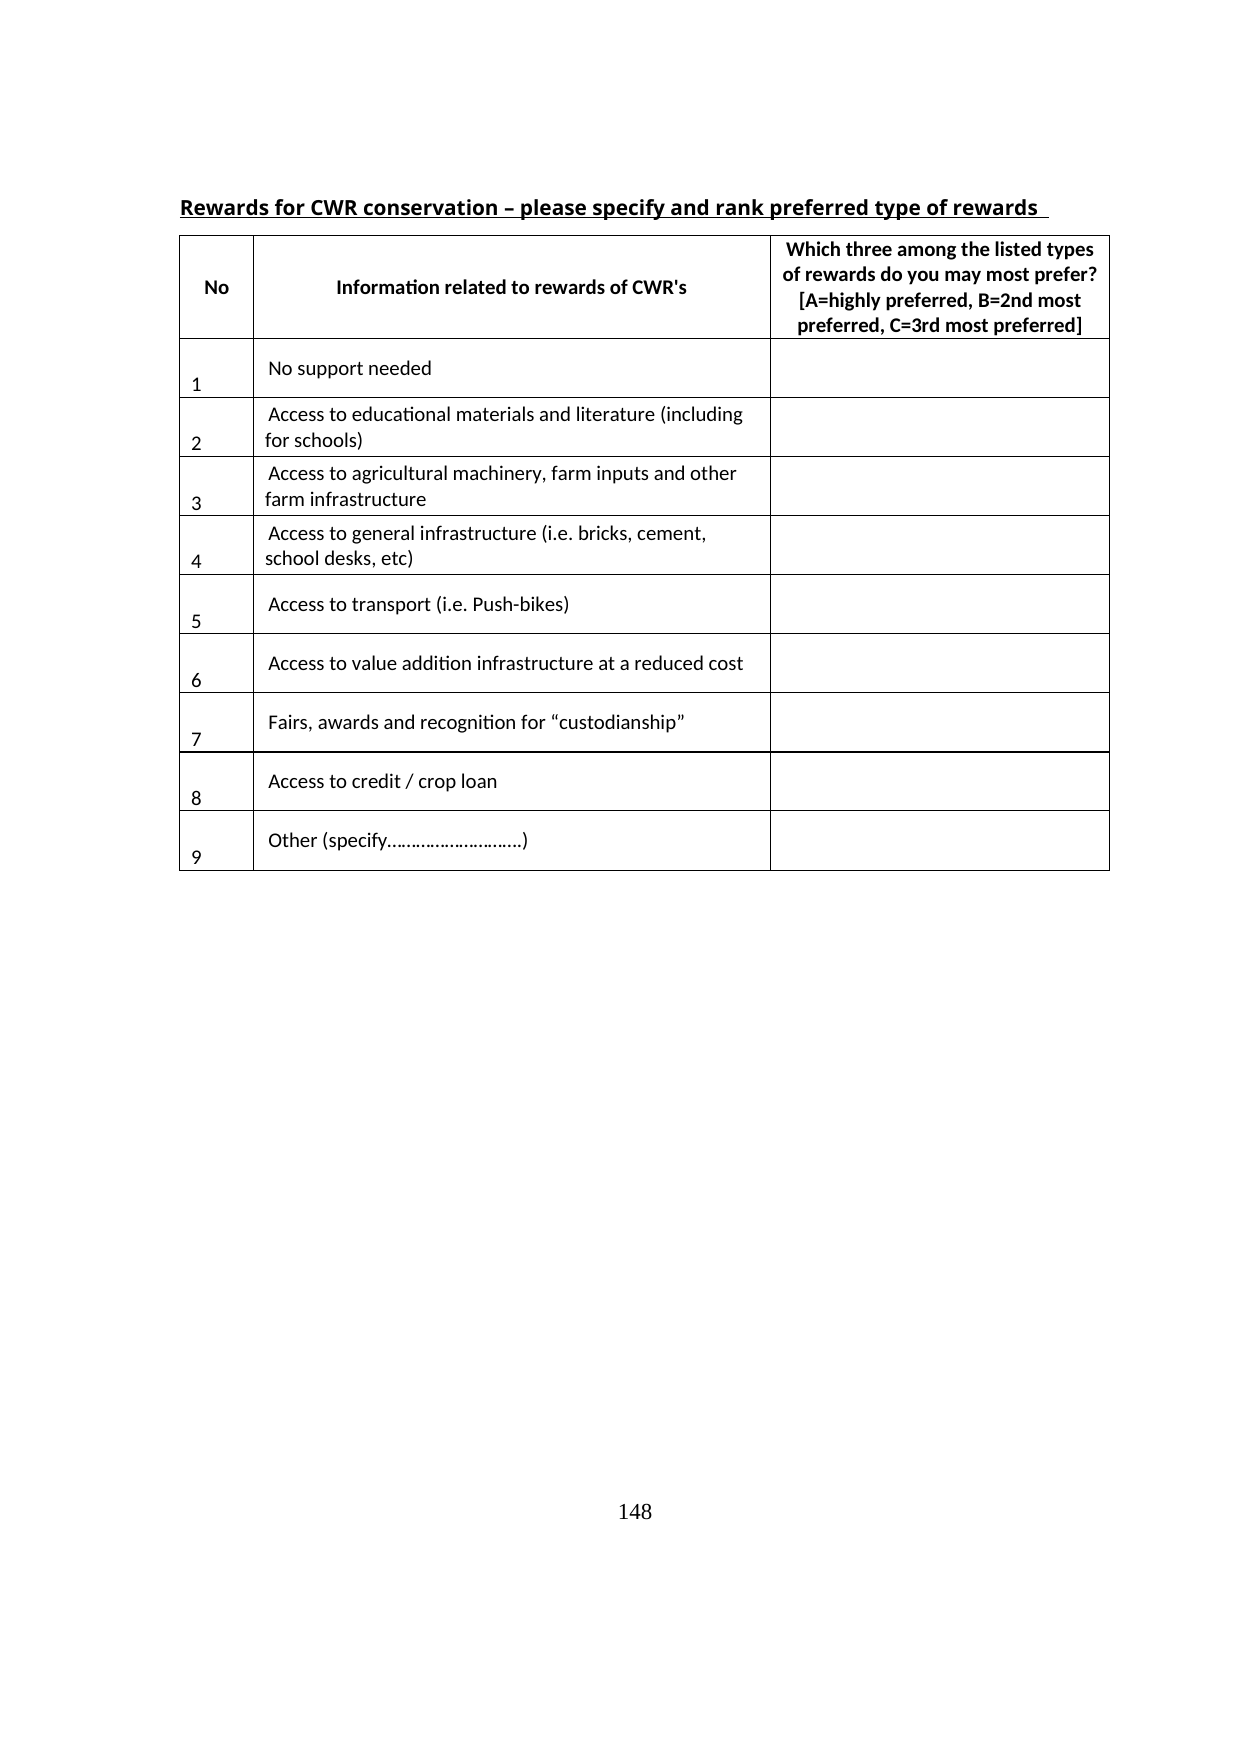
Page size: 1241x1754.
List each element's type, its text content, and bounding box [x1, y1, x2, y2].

table_cell 5 [180, 575, 253, 633]
table_cell Access to credit / crop loan [254, 753, 770, 810]
table_cell [771, 811, 1109, 869]
table_cell Access to educational materials and literature (including for schools) [254, 398, 770, 456]
table_cell Access to value addition infrastructure at a reduced cost [254, 634, 770, 692]
table_cell [771, 339, 1109, 397]
text Rewards for CWR conservation – please specify and rank preferred type of rewards [150, 193, 1090, 221]
table_header Information related to rewards of CWR's [254, 236, 770, 338]
table_header No [180, 236, 253, 338]
table_cell [771, 575, 1109, 633]
table_cell 1 [180, 339, 253, 397]
table_cell 4 [180, 516, 253, 574]
table_cell 9 [180, 811, 253, 869]
table_cell [771, 634, 1109, 692]
table_cell [771, 753, 1109, 810]
table_cell 7 [180, 693, 253, 751]
table_cell 8 [180, 753, 253, 810]
table_cell [771, 457, 1109, 515]
table_cell Access to agricultural machinery, farm inputs and other farm infrastructure [254, 457, 770, 515]
table_cell 3 [180, 457, 253, 515]
table_cell 6 [180, 634, 253, 692]
table_cell Other (specify……………………….) [254, 811, 770, 869]
table_cell Fairs, awards and recognition for “custodianship” [254, 693, 770, 751]
table_cell [771, 398, 1109, 456]
table_cell No support needed [254, 339, 770, 397]
table_cell Access to general infrastructure (i.e. bricks, cement, school desks, etc) [254, 516, 770, 574]
table_cell 2 [180, 398, 253, 456]
table_cell Access to transport (i.e. Push-bikes) [254, 575, 770, 633]
table_cell [771, 516, 1109, 574]
table_cell [771, 693, 1109, 751]
table_header Which three among the listed types of rewards do you may most prefer? [A=highly preferred, B=2nd most preferred, C=3rd most preferred] [771, 236, 1109, 338]
